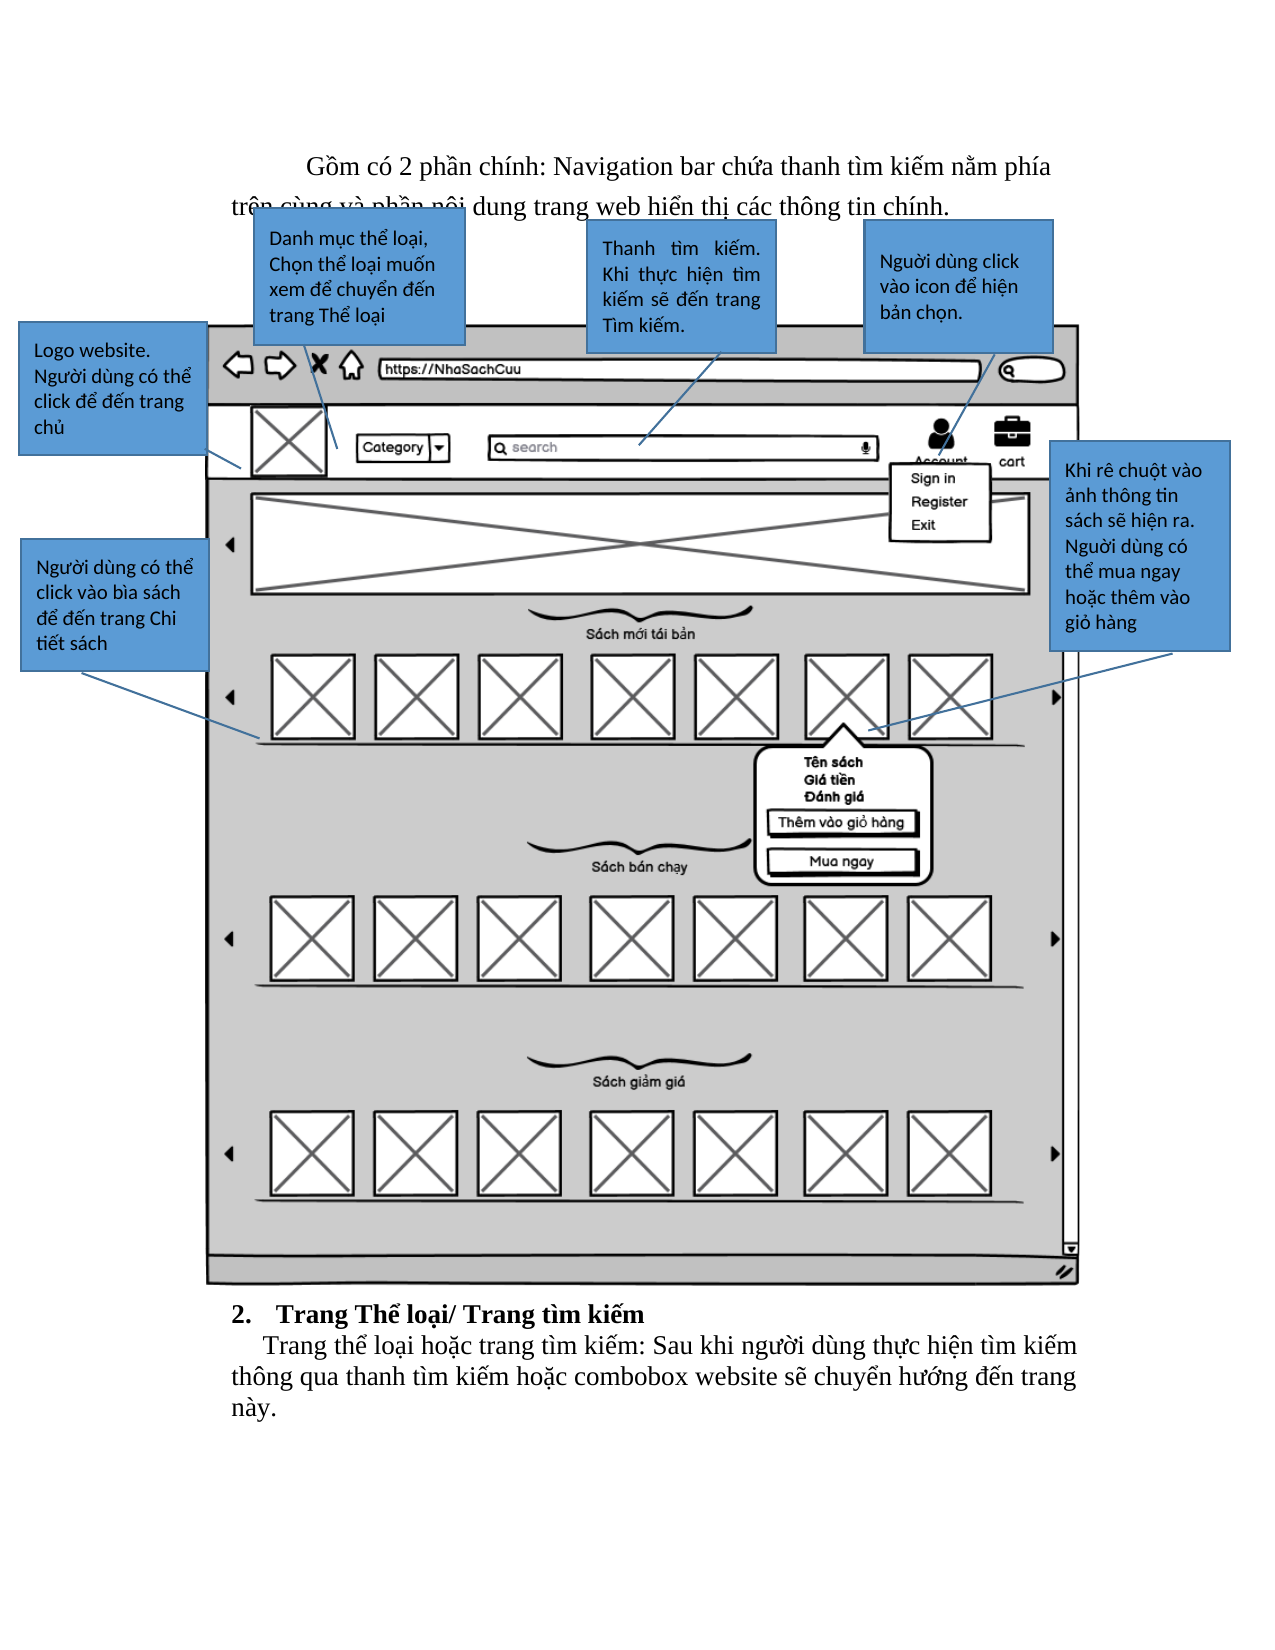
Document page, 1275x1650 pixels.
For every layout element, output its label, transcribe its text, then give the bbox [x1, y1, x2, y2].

picture [205, 324, 1080, 1286]
list Trang Thể loại/ Trang tìm kiếm [231, 1298, 1087, 1329]
text Trang thể loại hoặc trang tìm kiếm: Sau khi người dùng thực hiện tìm kiếm thông qua thanh tìm kiếm hoặc combobox website sẽ chuyển hướng đến trang này. [231, 1329, 1087, 1423]
text Gồm có 2 phần chính: Navigation bar chứa thanh tìm kiếm nằm phía trên cùng và phần nội dung trang web hiển thị các thông tin chính. [231, 150, 1087, 222]
